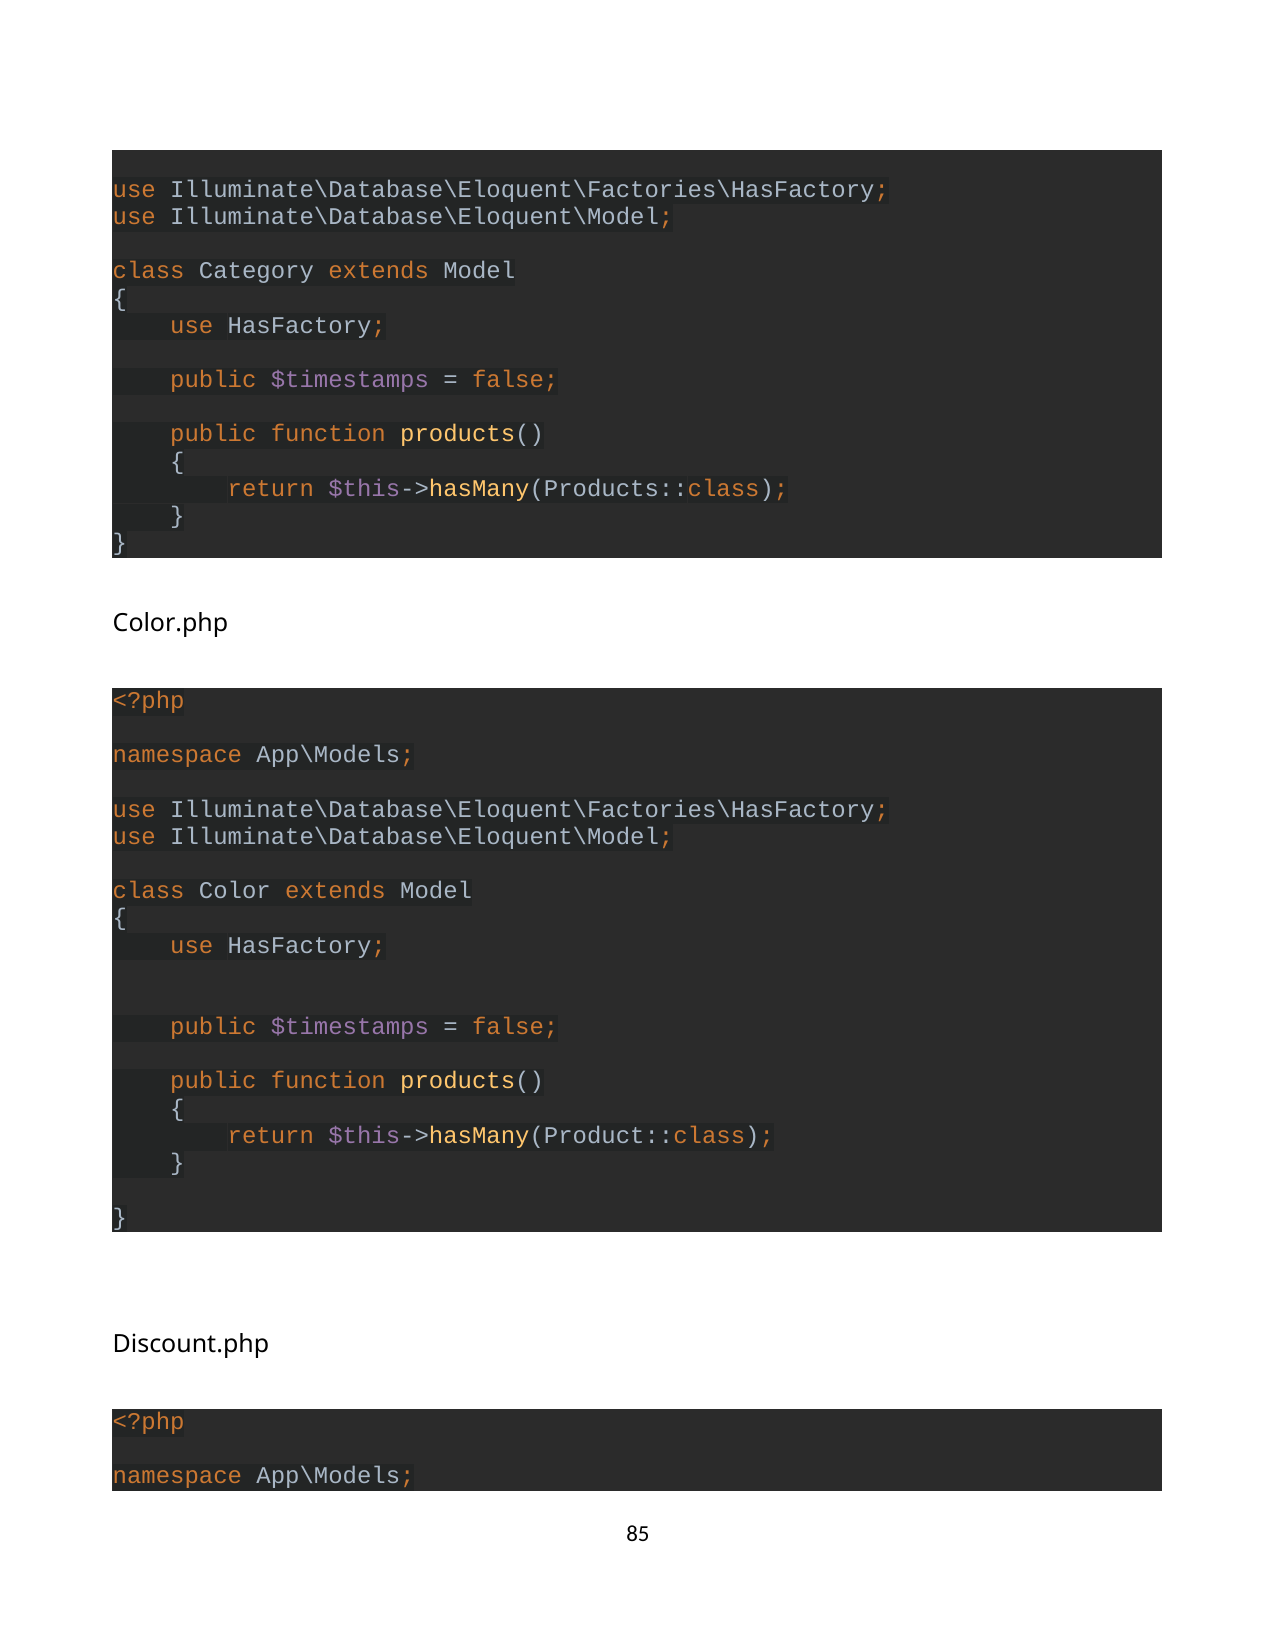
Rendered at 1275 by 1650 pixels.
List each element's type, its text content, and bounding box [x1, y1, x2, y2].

subtitle Color.php [112, 605, 1162, 639]
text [112, 1409, 1162, 1491]
text <?php namespace App\Models; use Illuminate\Database\Eloquent\Factories\HasFactory; use Illuminate\Database\Eloquent\Model; class Color extends Model { use HasFactory; public $timestamps = false; public function products() { return $this->hasMany(Product::class); } } [112, 688, 1162, 1232]
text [112, 150, 1162, 558]
subtitle Discount.php [112, 1326, 1162, 1360]
